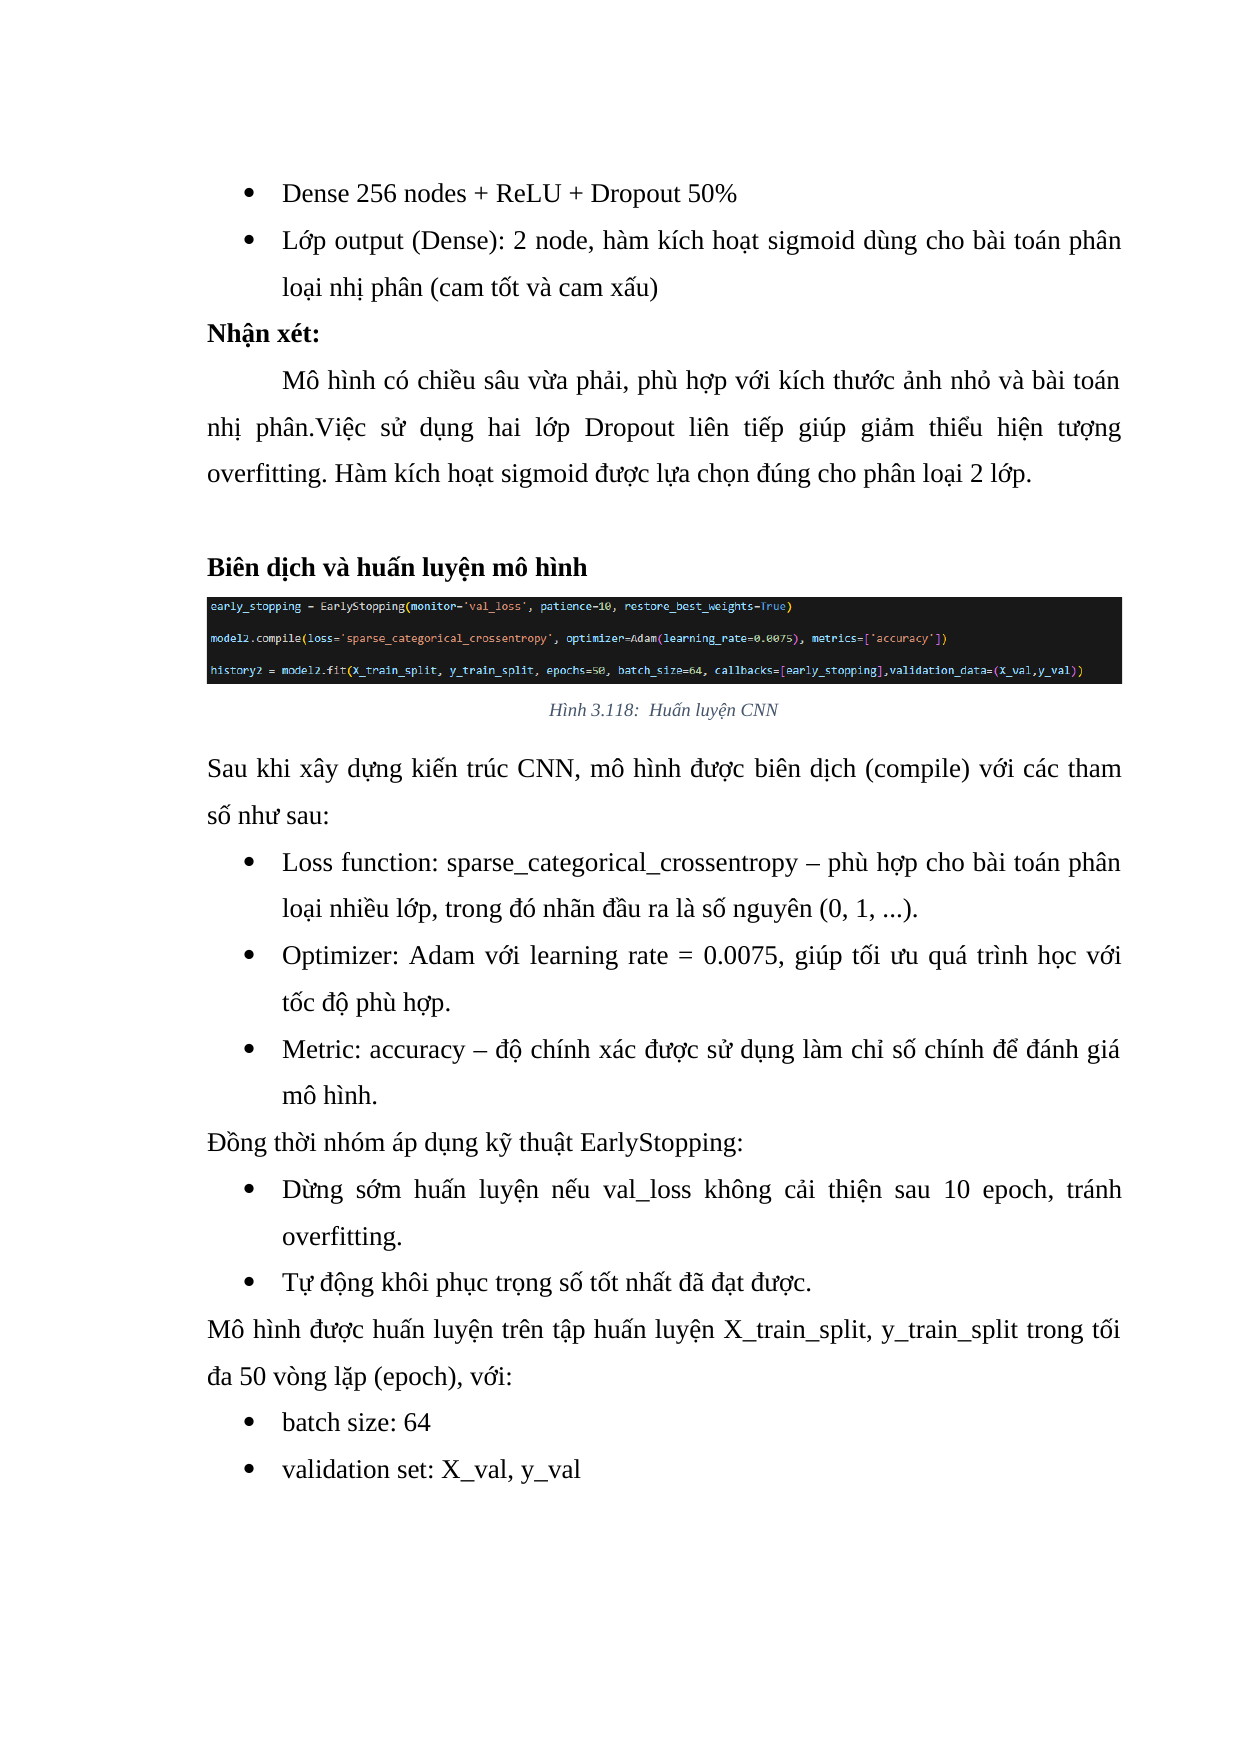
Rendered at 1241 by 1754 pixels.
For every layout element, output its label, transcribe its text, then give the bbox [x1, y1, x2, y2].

text Nhận xét: [207, 317, 1122, 349]
list Lớp output (Dense): 2 node, hàm kích hoạt sigmoid dùng cho bài toán phân loại nhị phân (cam tốt và cam xấu) [244, 224, 1122, 302]
text Sau khi xây dựng kiến trúc CNN, mô hình được biên dịch (compile) với các tham số như sau: [207, 752, 1122, 830]
list Metric: accuracy – độ chính xác được sử dụng làm chỉ số chính để đánh giá mô hình. [244, 1033, 1122, 1111]
list validation set: X_val, y_val [244, 1453, 1122, 1484]
list Dừng sớm huấn luyện nếu val_loss không cải thiện sau 10 epoch, tránh overfitting. [244, 1173, 1122, 1251]
list Dense 256 nodes + ReLU + Dropout 50% [244, 177, 1122, 208]
list Tự động khôi phục trọng số tốt nhất đã đạt được. [244, 1266, 1122, 1297]
text Biên dịch và huấn luyện mô hình [207, 551, 1122, 582]
text Đồng thời nhóm áp dụng kỹ thuật EarlyStopping: [207, 1126, 1122, 1157]
list Optimizer: Adam với learning rate = 0.0075, giúp tối ưu quá trình học với tốc độ phù hợp. [244, 939, 1122, 1017]
text Mô hình được huấn luyện trên tập huấn luyện X_train_split, y_train_split trong tối đa 50 vòng lặp (epoch), với: [207, 1313, 1122, 1391]
list batch size: 64 [244, 1406, 1122, 1438]
text Mô hình có chiều sâu vừa phải, phù hợp với kích thước ảnh nhỏ và bài toán nhị phân.Việc sử dụng hai lớp Dropout liên tiếp giúp giảm thiểu hiện tượng overfitting. Hàm kích hoạt sigmoid được lựa chọn đúng cho phân loại 2 lớp. [207, 364, 1122, 489]
list Loss function: sparse_categorical_crossentropy – phù hợp cho bài toán phân loại nhiều lớp, trong đó nhãn đầu ra là số nguyên (0, 1, ...). [244, 846, 1122, 924]
picture [206, 597, 1123, 684]
